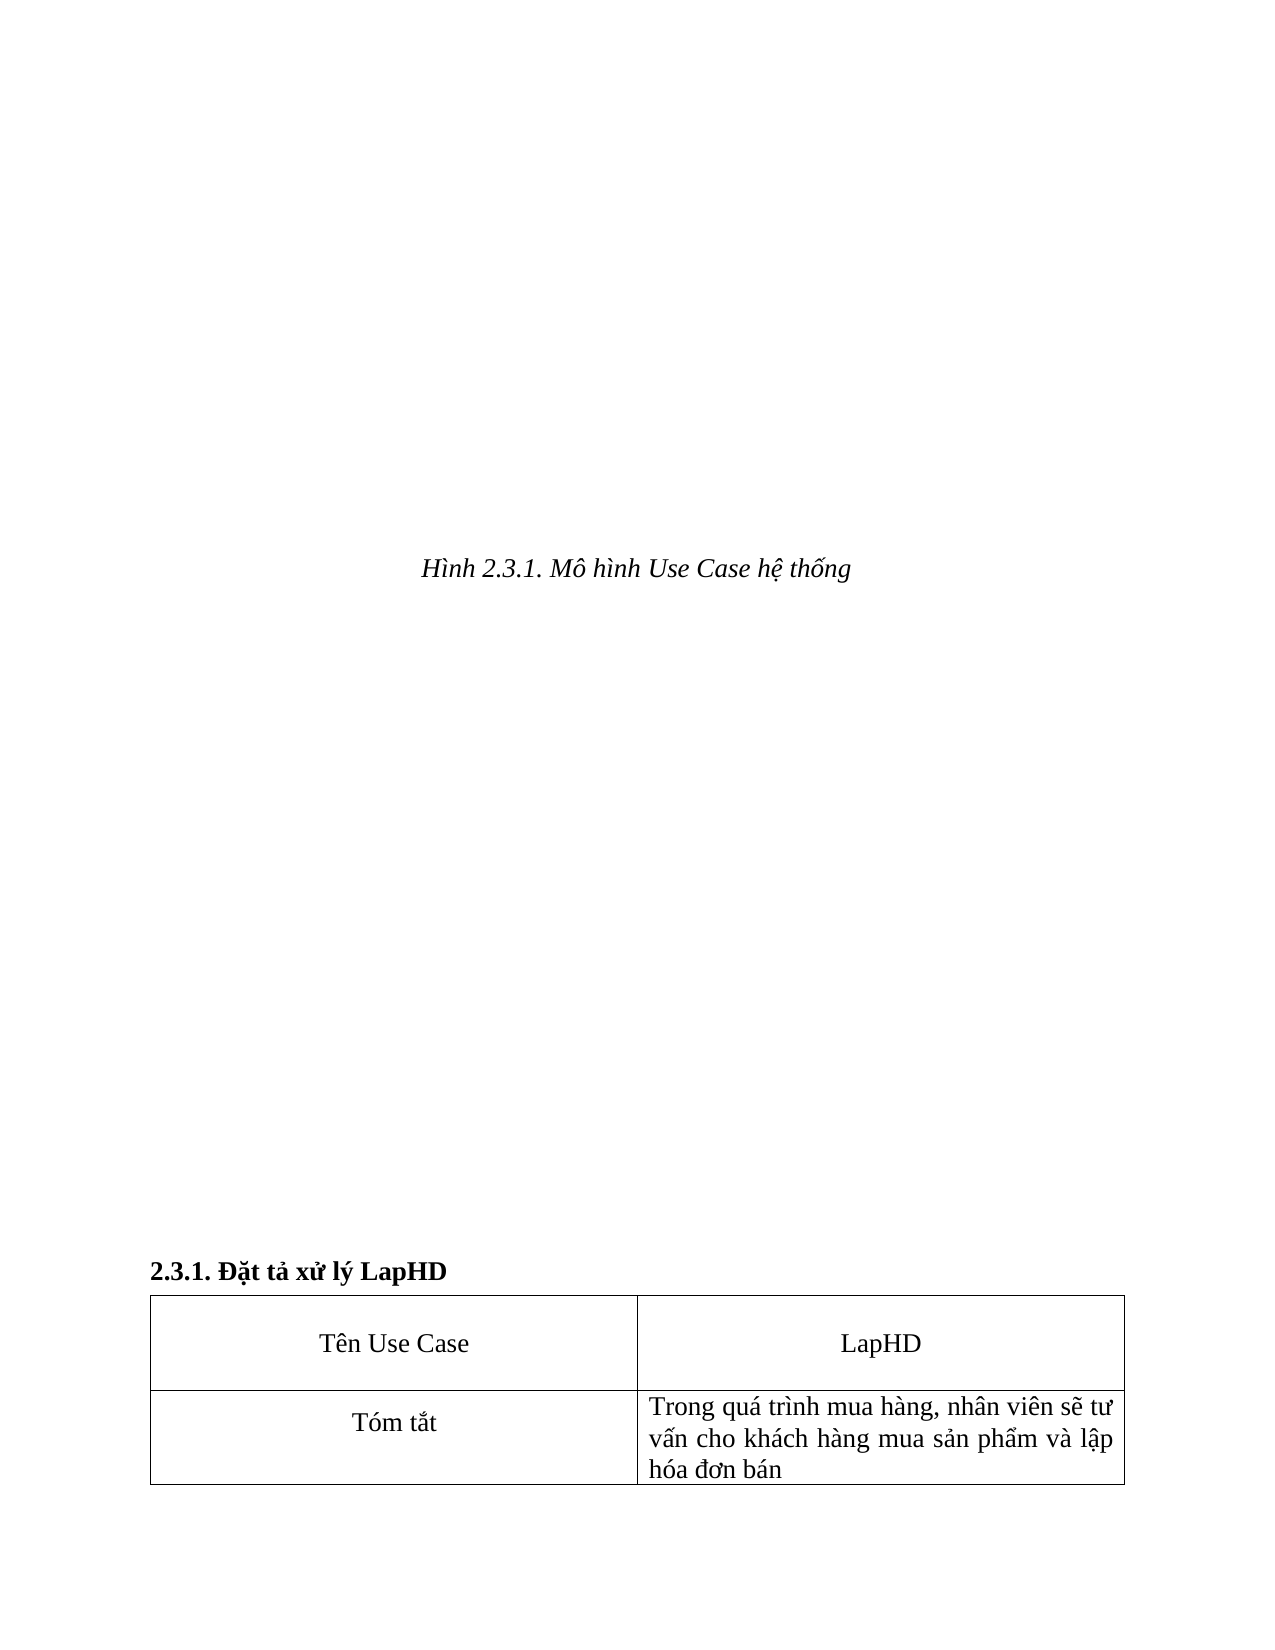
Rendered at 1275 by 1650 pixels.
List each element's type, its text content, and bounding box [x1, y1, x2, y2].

table_header LapHD [638, 1296, 1124, 1389]
table_cell Tóm tắt [151, 1391, 637, 1484]
table_header Tên Use Case [151, 1296, 637, 1389]
subtitle 2.3.1. Đặt tả xử lý LapHD [150, 1254, 1125, 1286]
text Hình 2.3.1. Mô hình Use Case hệ thống [150, 552, 1125, 583]
table_cell Trong quá trình mua hàng, nhân viên sẽ tư vấn cho khách hàng mua sản phẩm và lập hóa đơn bán [638, 1391, 1124, 1484]
